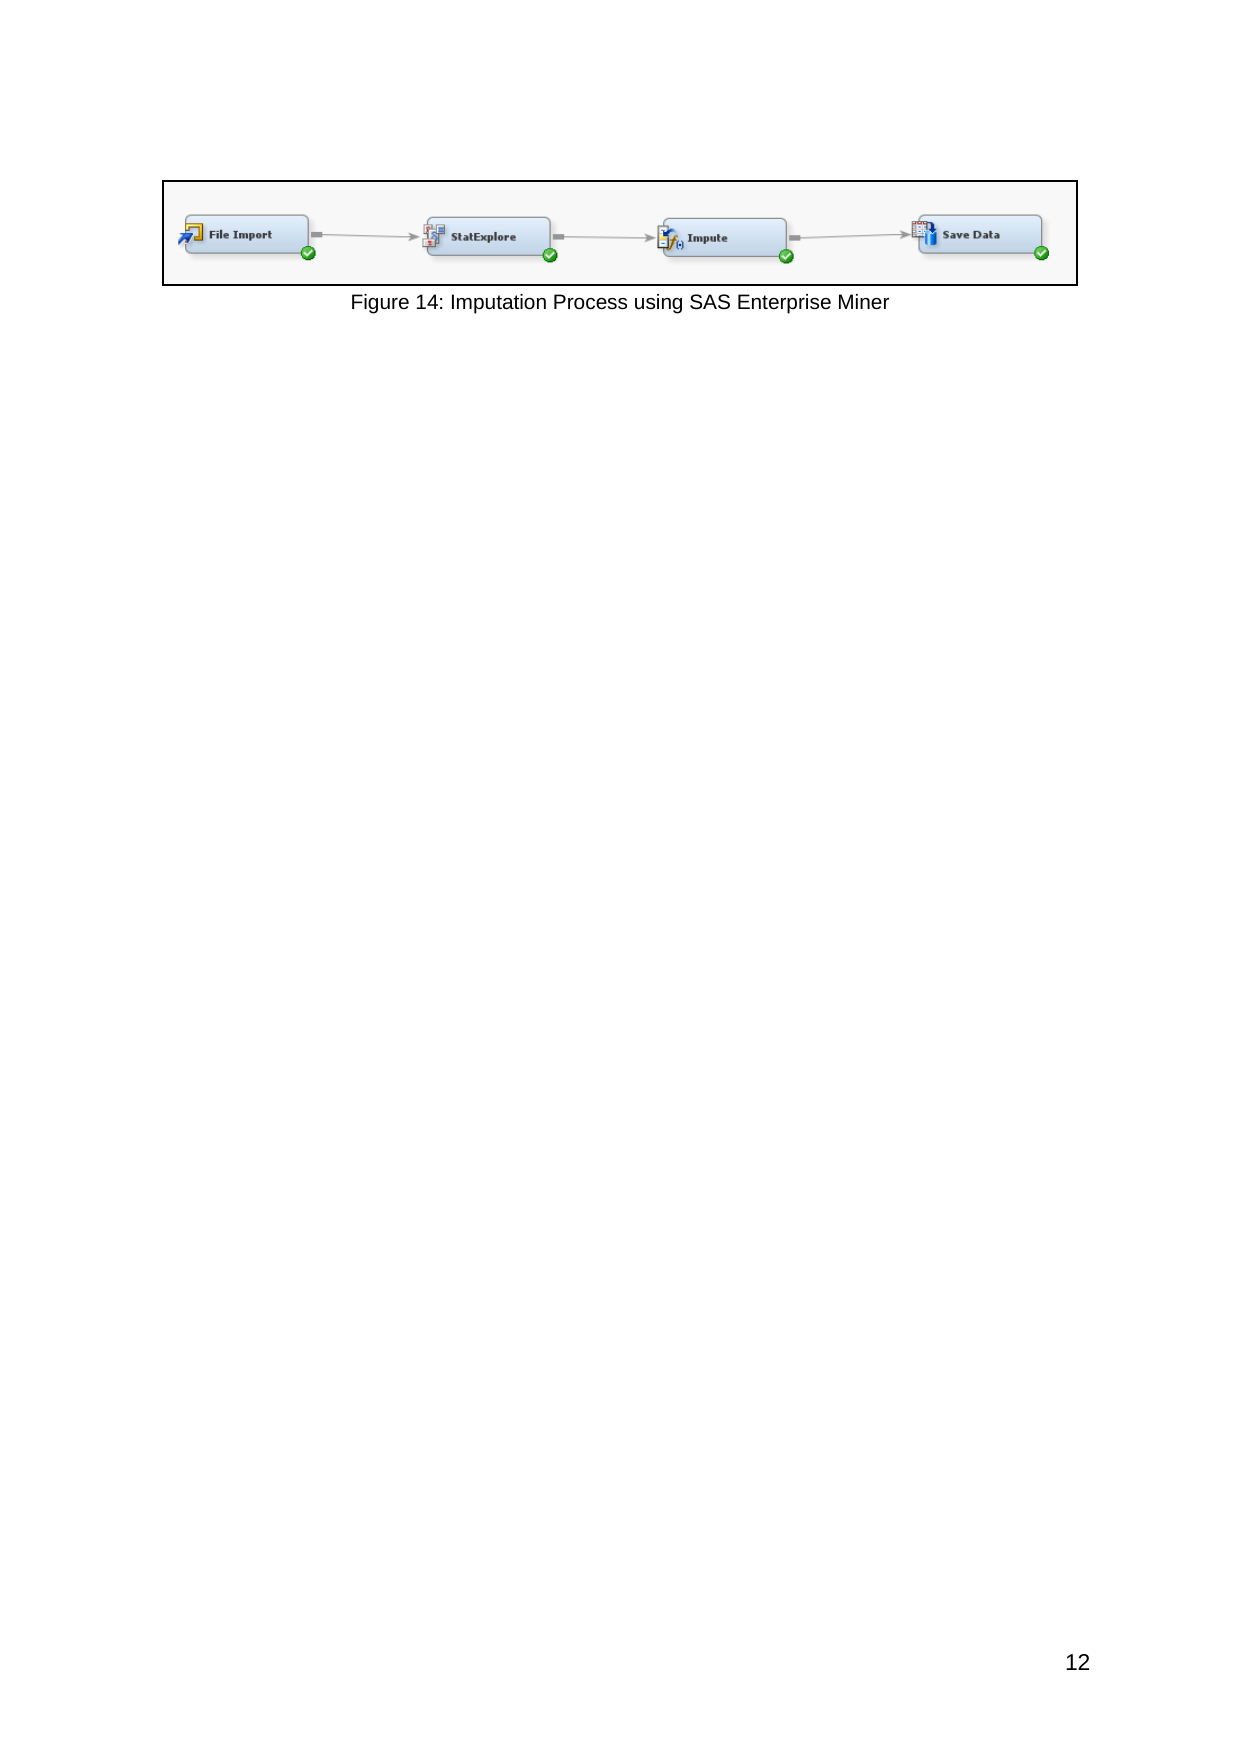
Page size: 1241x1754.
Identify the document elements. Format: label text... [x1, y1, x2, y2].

text Figure 14: Imputation Process using SAS Enterprise Miner [150, 289, 1090, 313]
picture [164, 182, 1076, 284]
